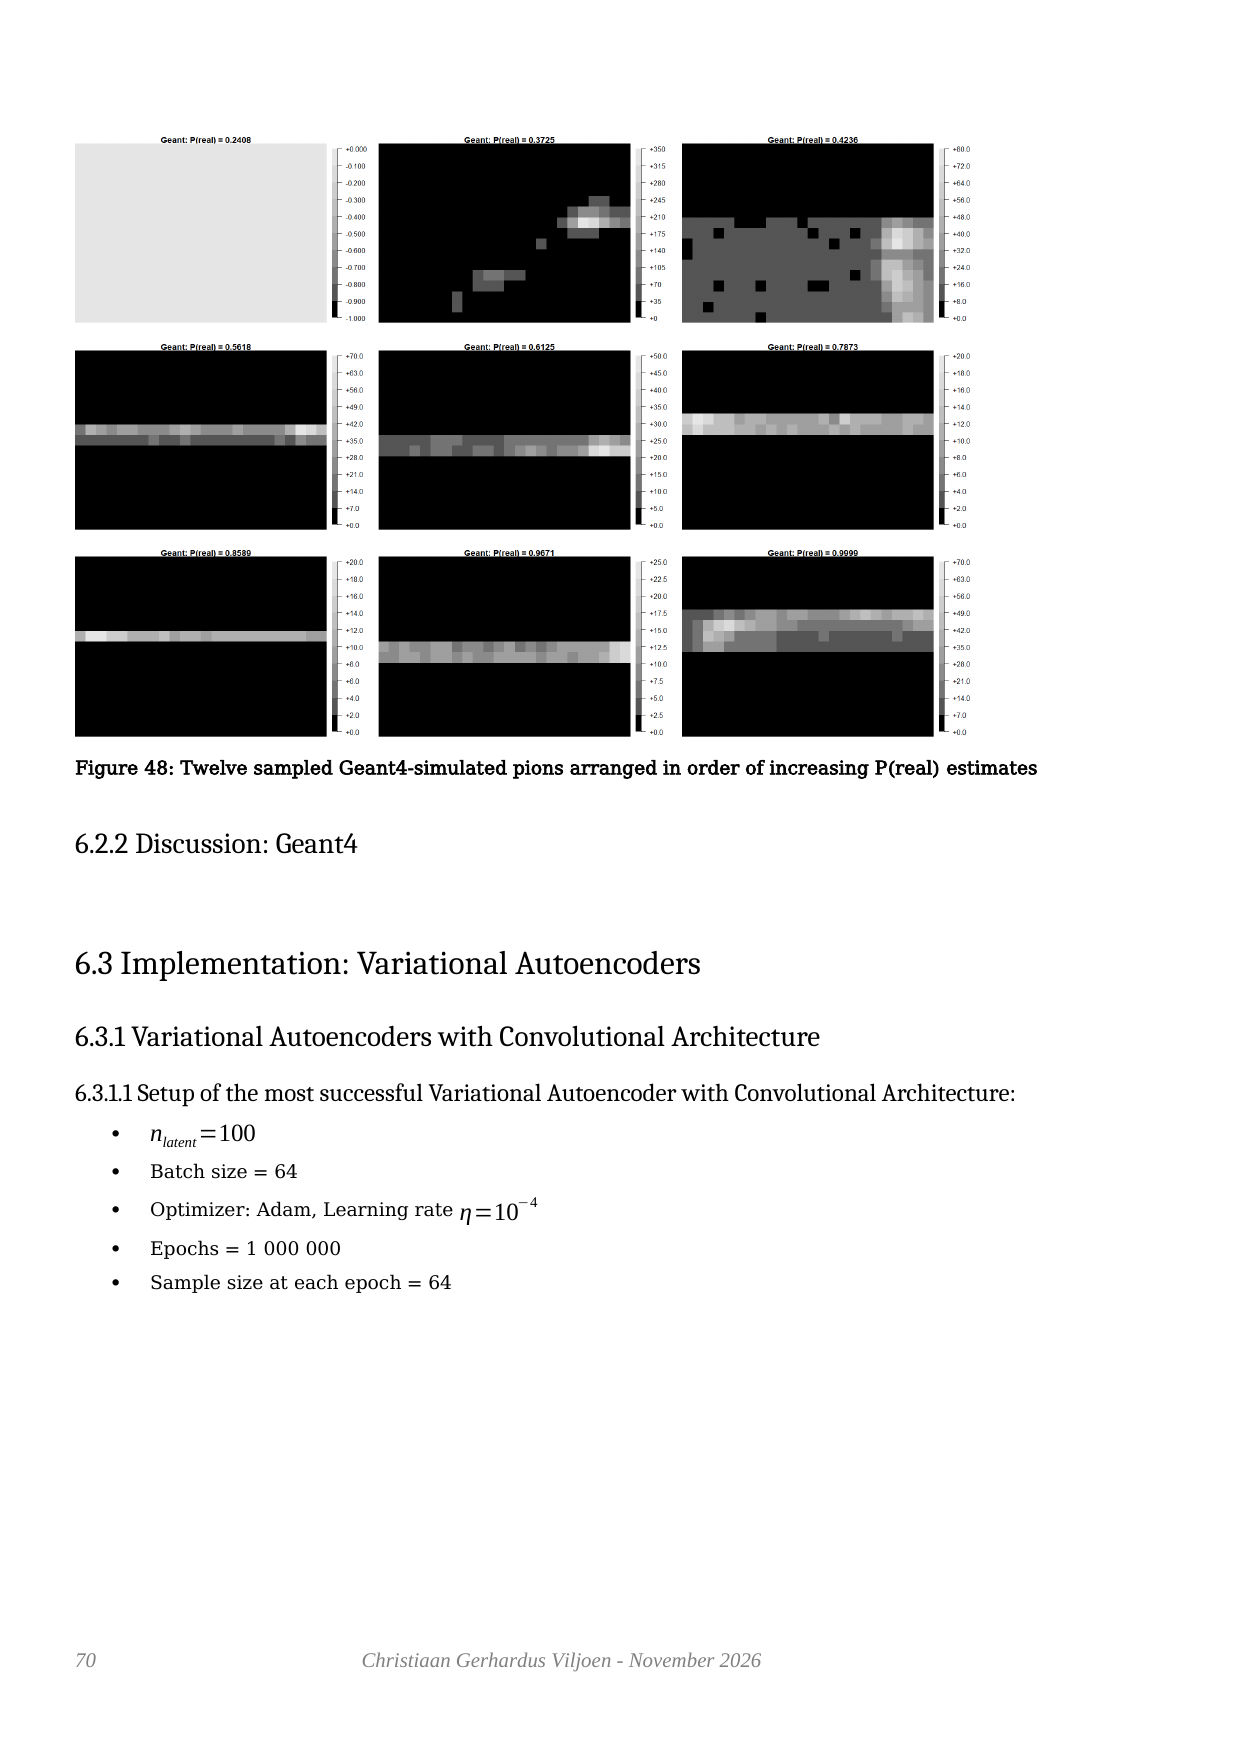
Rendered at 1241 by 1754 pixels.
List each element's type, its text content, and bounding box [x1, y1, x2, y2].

text Figure 48: Twelve sampled Geant4-simulated pions arranged in order of increasing P(real) estimates [75, 756, 1165, 778]
list Sample size at each epoch = 64 [112, 1270, 1165, 1293]
subtitle Setup of the most successful Variational Autoencoder with Convolutional Architecture: [75, 1079, 1165, 1107]
picture [75, 342, 986, 530]
subtitle Discussion: Geant4 [75, 827, 1165, 861]
list Epochs = 1 000 000 [112, 1236, 1165, 1259]
picture [75, 135, 986, 323]
list Batch size = 64 [112, 1160, 1165, 1182]
picture [75, 548, 986, 737]
list Optimizer: Adam, Learning rate [112, 1194, 1165, 1225]
subtitle Variational Autoencoders with Convolutional Architecture [75, 1020, 1165, 1054]
subtitle Implementation: Variational Autoencoders [75, 944, 1165, 983]
